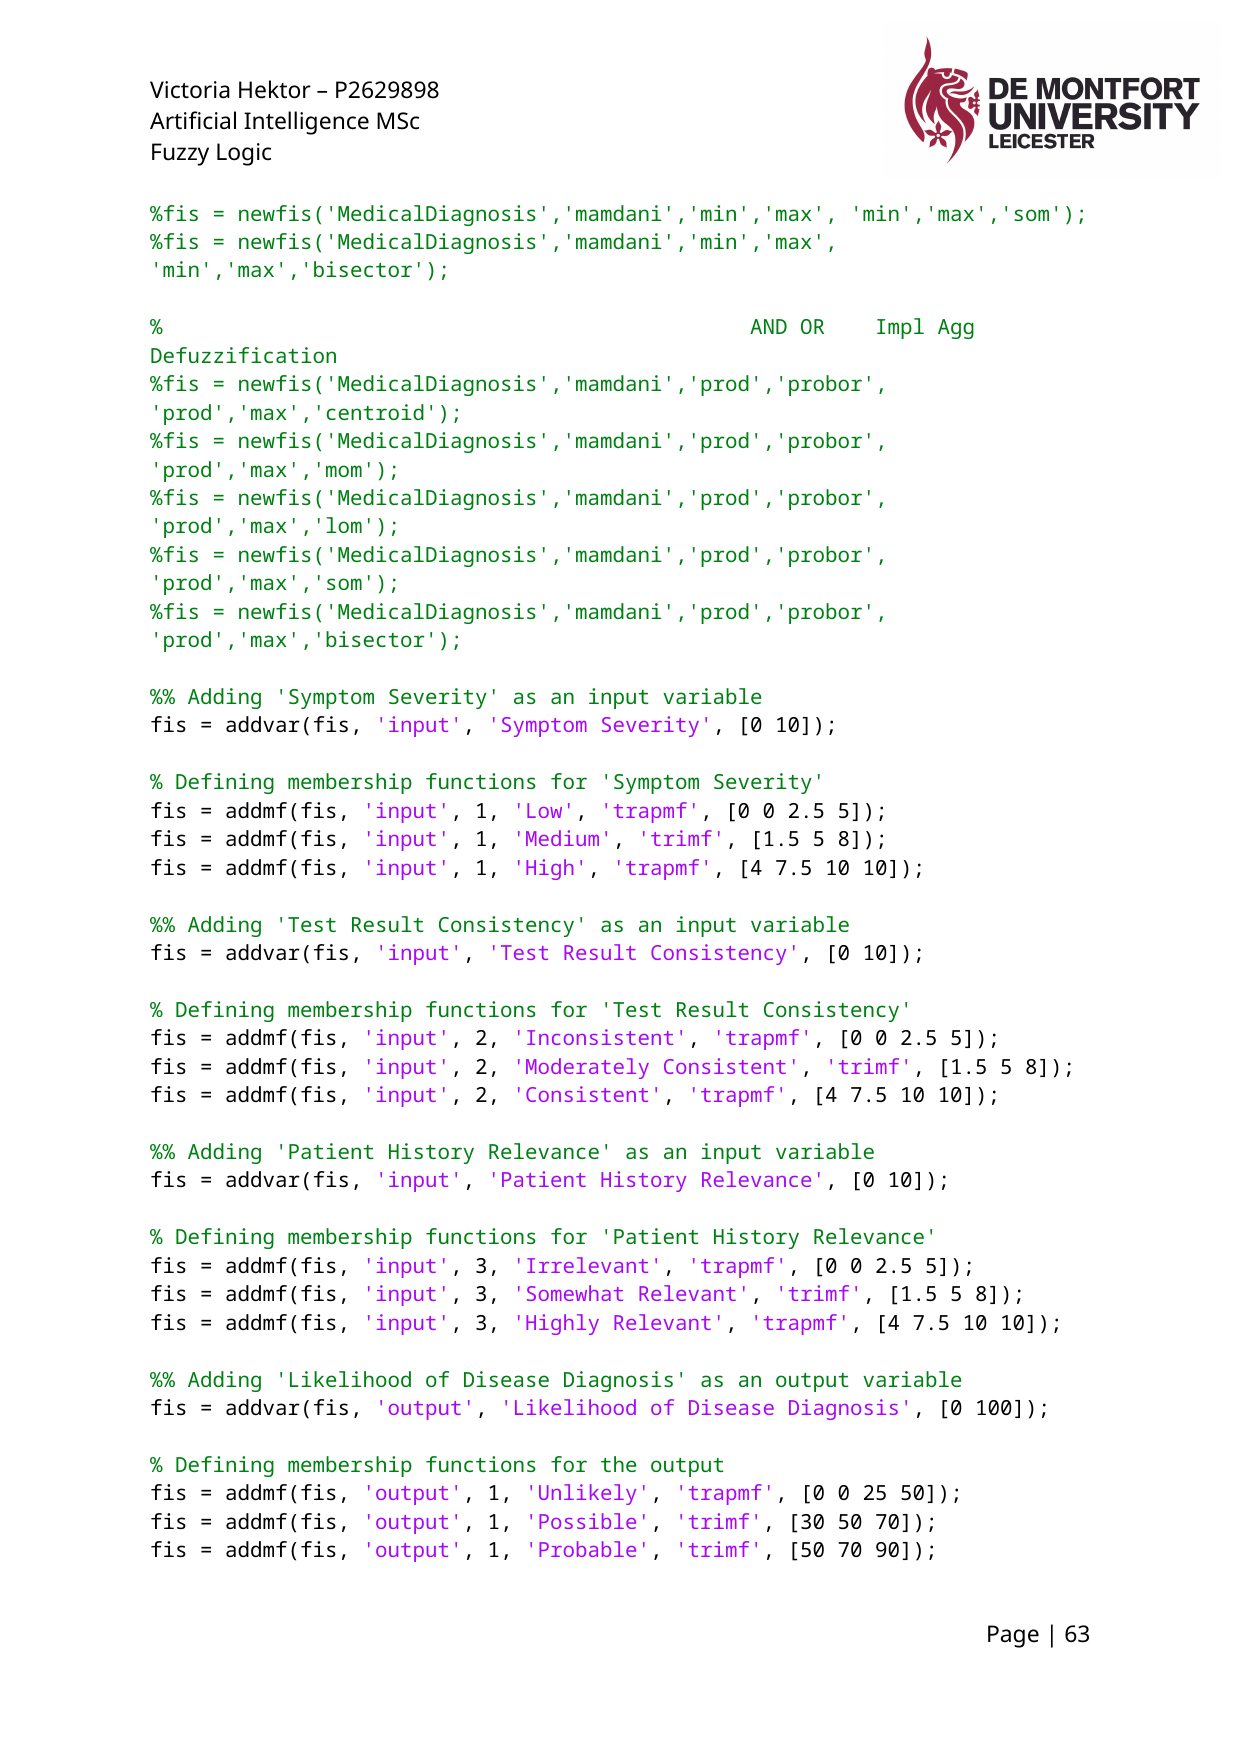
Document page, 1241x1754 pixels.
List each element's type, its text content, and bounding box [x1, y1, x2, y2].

text fis = addmf(fis, 'input', 3, 'Irrelevant', 'trapmf', [0 0 2.5 5]); [150, 1251, 1090, 1279]
text fis = addmf(fis, 'input', 3, 'Somewhat Relevant', 'trimf', [1.5 5 8]); [150, 1279, 1090, 1308]
text fis = addvar(fis, 'output', 'Likelihood of Disease Diagnosis', [0 100]); [150, 1393, 1090, 1422]
text %% Adding 'Test Result Consistency' as an input variable [150, 910, 1090, 938]
text fis = addvar(fis, 'input', 'Patient History Relevance', [0 10]); [150, 1166, 1090, 1194]
text % Defining membership functions for the output [150, 1450, 1090, 1478]
text % Defining membership functions for 'Patient History Relevance' [150, 1222, 1090, 1251]
text %fis = newfis('MedicalDiagnosis','mamdani','min','max', 'min','max','bisector'); [150, 227, 1090, 284]
text % Defining membership functions for 'Symptom Severity' [150, 767, 1090, 796]
text % AND OR Impl Agg Defuzzification [150, 312, 1090, 369]
text % Defining membership functions for 'Test Result Consistency' [150, 995, 1090, 1023]
text fis = addmf(fis, 'input', 2, 'Moderately Consistent', 'trimf', [1.5 5 8]); [150, 1052, 1090, 1080]
text %fis = newfis('MedicalDiagnosis','mamdani','min','max', 'min','max','som'); [150, 199, 1090, 227]
text fis = addmf(fis, 'output', 1, 'Probable', 'trimf', [50 70 90]); [150, 1535, 1090, 1564]
picture [882, 20, 1222, 180]
text %fis = newfis('MedicalDiagnosis','mamdani','prod','probor', 'prod','max','centroid'); [150, 369, 1090, 426]
text fis = addmf(fis, 'output', 1, 'Possible', 'trimf', [30 50 70]); [150, 1507, 1090, 1535]
text fis = addmf(fis, 'input', 2, 'Consistent', 'trapmf', [4 7.5 10 10]); [150, 1080, 1090, 1109]
text %% Adding 'Patient History Relevance' as an input variable [150, 1137, 1090, 1166]
text %% Adding 'Symptom Severity' as an input variable [150, 682, 1090, 711]
text fis = addmf(fis, 'input', 2, 'Inconsistent', 'trapmf', [0 0 2.5 5]); [150, 1023, 1090, 1052]
text fis = addvar(fis, 'input', 'Test Result Consistency', [0 10]); [150, 938, 1090, 967]
text fis = addmf(fis, 'input', 3, 'Highly Relevant', 'trapmf', [4 7.5 10 10]); [150, 1308, 1090, 1336]
text %fis = newfis('MedicalDiagnosis','mamdani','prod','probor', 'prod','max','lom'); [150, 483, 1090, 540]
text %fis = newfis('MedicalDiagnosis','mamdani','prod','probor', 'prod','max','mom'); [150, 426, 1090, 483]
text fis = addmf(fis, 'input', 1, 'Medium', 'trimf', [1.5 5 8]); [150, 824, 1090, 853]
text %fis = newfis('MedicalDiagnosis','mamdani','prod','probor', 'prod','max','bisector'); [150, 597, 1090, 654]
text fis = addmf(fis, 'output', 1, 'Unlikely', 'trapmf', [0 0 25 50]); [150, 1478, 1090, 1507]
text fis = addvar(fis, 'input', 'Symptom Severity', [0 10]); [150, 711, 1090, 739]
text fis = addmf(fis, 'input', 1, 'Low', 'trapmf', [0 0 2.5 5]); [150, 796, 1090, 824]
text %fis = newfis('MedicalDiagnosis','mamdani','prod','probor', 'prod','max','som'); [150, 540, 1090, 597]
text %% Adding 'Likelihood of Disease Diagnosis' as an output variable [150, 1365, 1090, 1393]
text fis = addmf(fis, 'input', 1, 'High', 'trapmf', [4 7.5 10 10]); [150, 853, 1090, 881]
